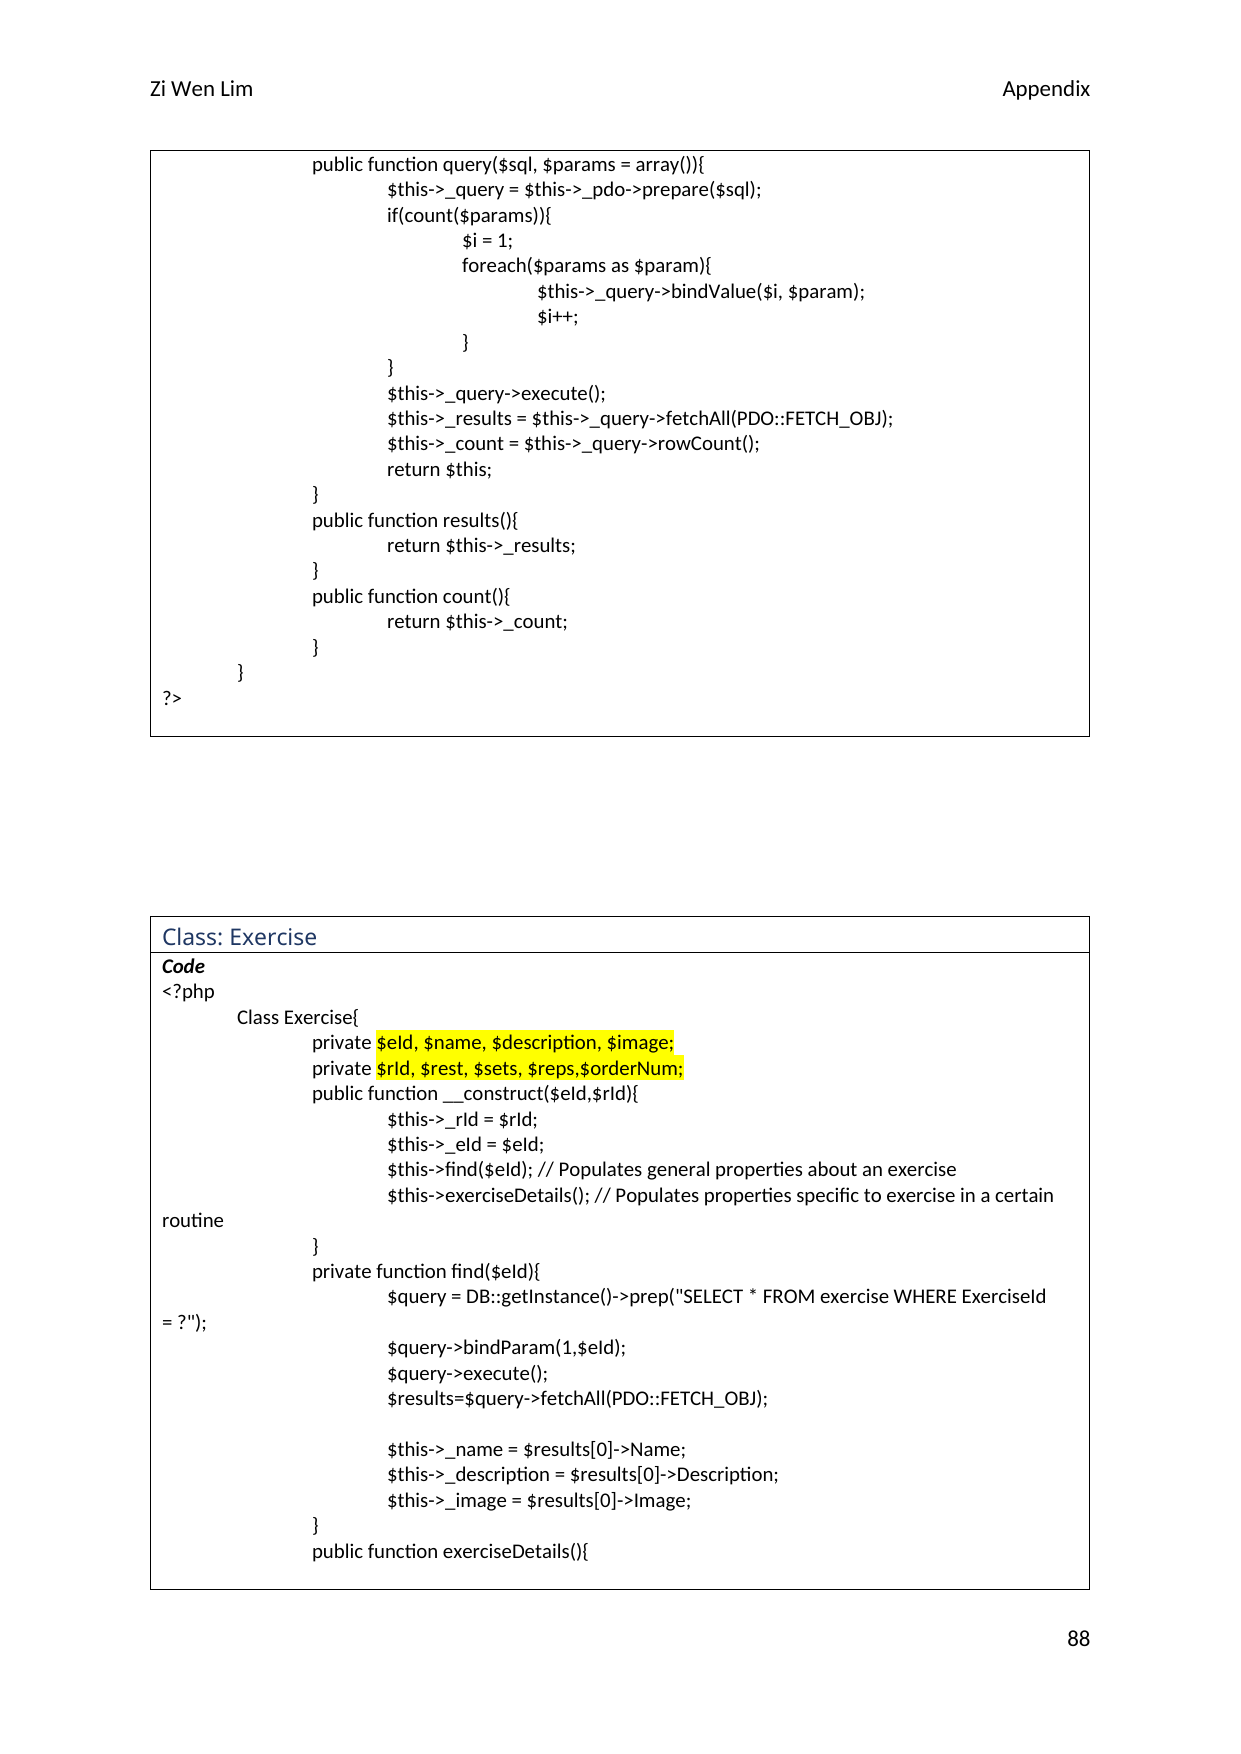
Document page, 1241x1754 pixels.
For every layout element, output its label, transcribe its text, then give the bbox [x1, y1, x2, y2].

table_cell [151, 151, 1089, 736]
table_header Class: Exercise [151, 917, 1089, 952]
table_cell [151, 953, 1089, 1589]
